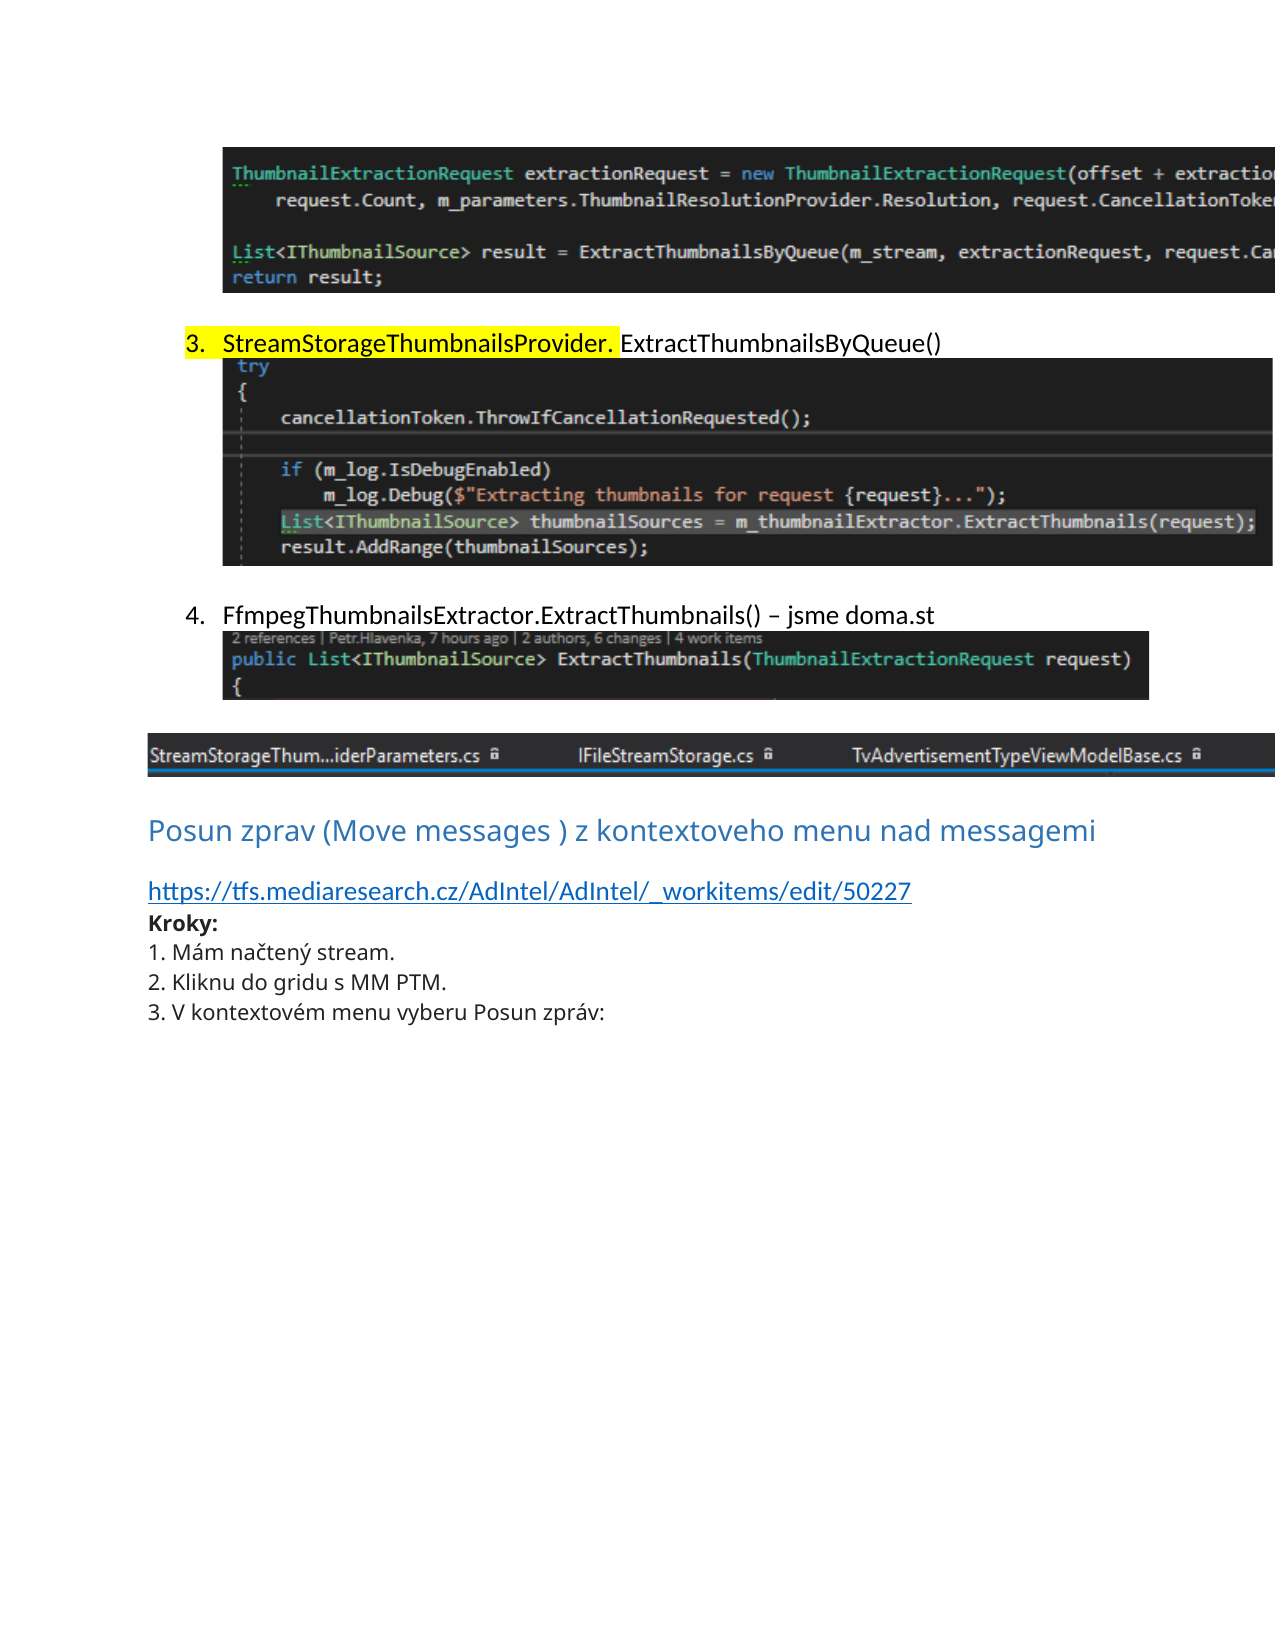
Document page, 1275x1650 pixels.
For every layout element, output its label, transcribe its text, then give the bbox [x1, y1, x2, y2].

list StreamStorageThumbnailsProvider. ExtractThumbnailsByQueue() [620, 326, 1127, 358]
list FfmpegThumbnailsExtractor.ExtractThumbnails() – jsme doma.st [185, 598, 1127, 631]
text 1. Mám načtený stream. [148, 937, 1127, 967]
text https://tfs.mediaresearch.cz/AdIntel/AdIntel/_workitems/edit/50227 [148, 874, 1127, 907]
text 3. V kontextovém menu vyberu Posun zpráv: [148, 997, 1127, 1027]
text 2. Kliknu do gridu s MM PTM. [148, 967, 1127, 997]
text Kroky: [148, 907, 1127, 937]
subtitle Posun zprav (Move messages ) z kontextoveho menu nad messagemi [148, 810, 1127, 849]
